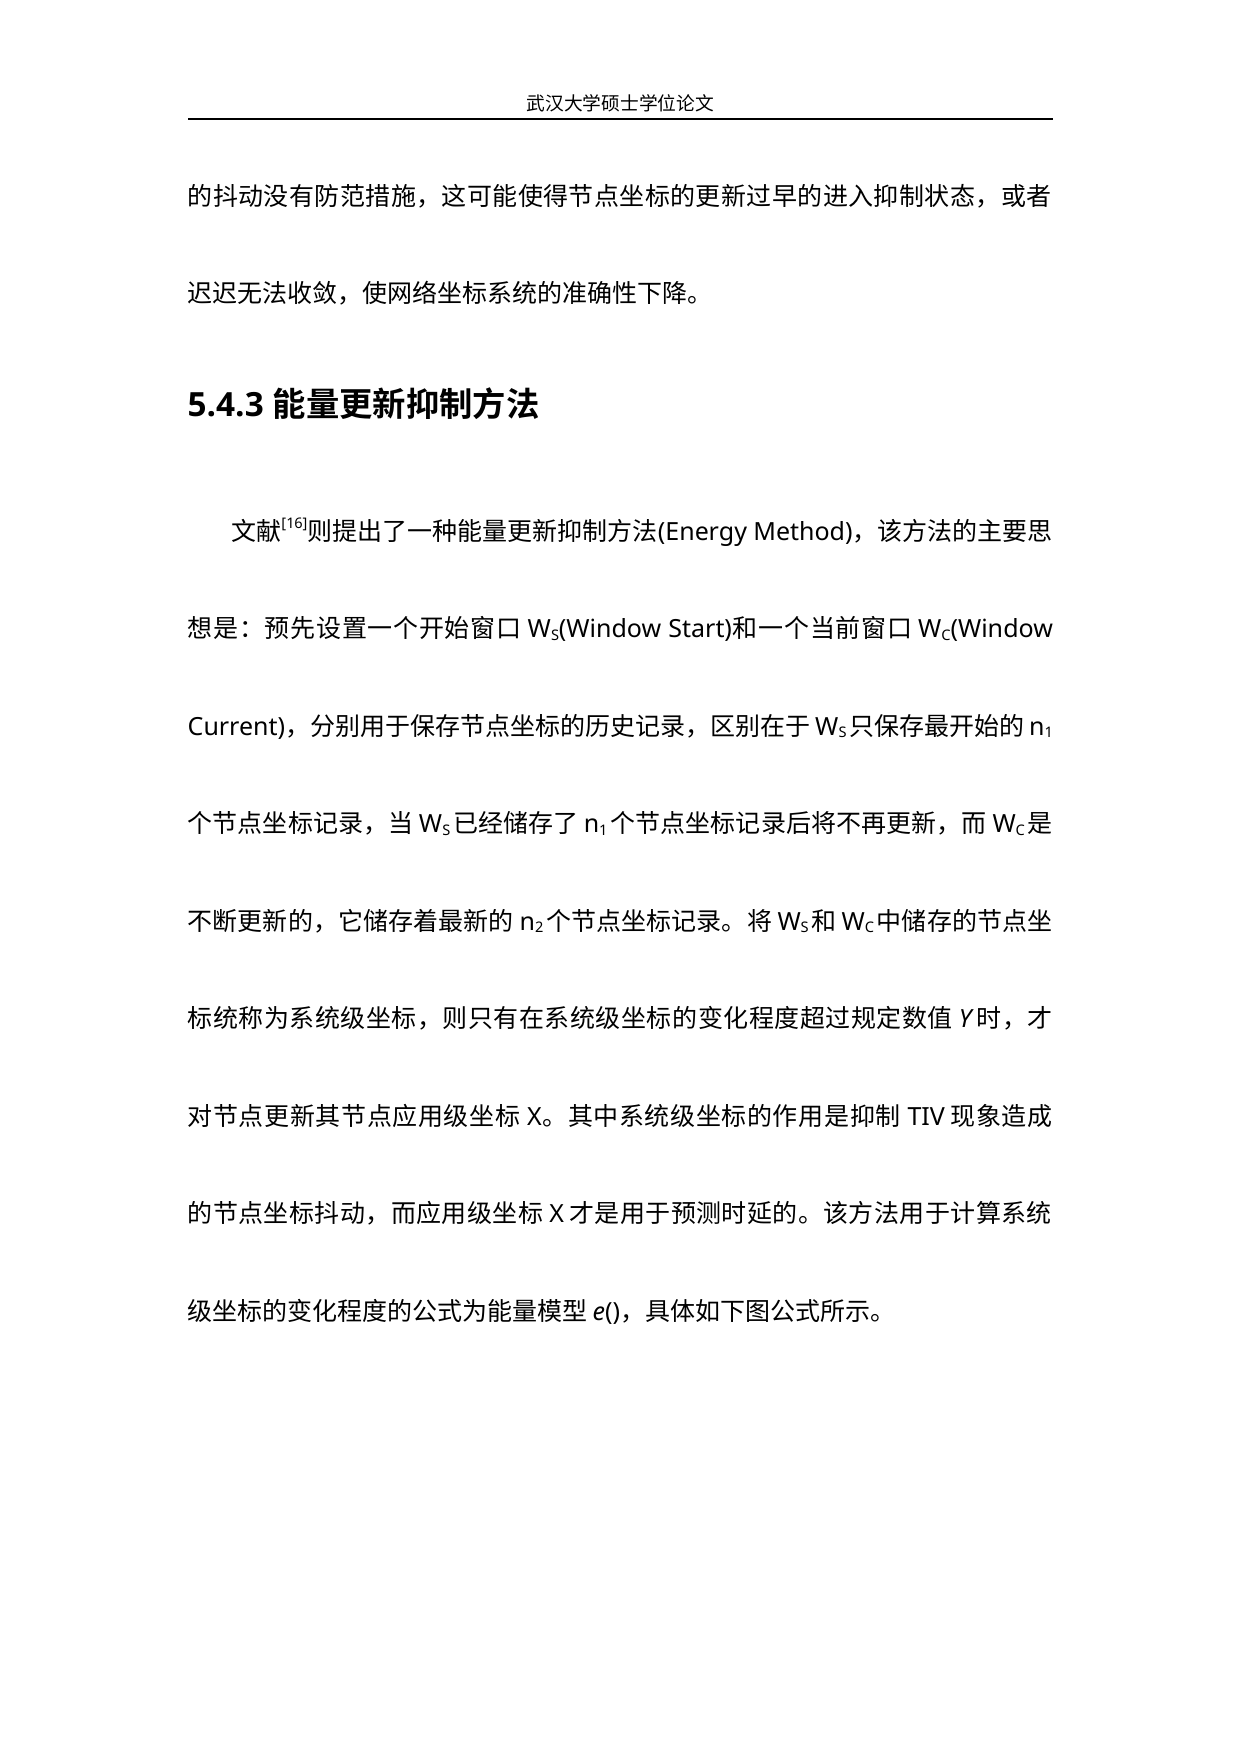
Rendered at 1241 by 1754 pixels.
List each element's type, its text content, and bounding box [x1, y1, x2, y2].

subtitle 5.4.3 能量更新抑制方法 [187, 370, 1053, 435]
text 文献[16]则提出了一种能量更新抑制方法(Energy Method)，该方法的主要思想是：预先设置一个开始窗口WS(Window Start)和一个当前窗口WC(Window Current)，分别用于保存节点坐标的历史记录，区别在于WS只保存最开始的n1个节点坐标记录，当WS已经储存了n1个节点坐标记录后将不再更新，而WC是不断更新的，它储存着最新的n2个节点坐标记录。将WS和WC中储存的节点坐标统称为系统级坐标，则只有在系统级坐标的变化程度超过规定数值Υ时，才对节点更新其节点应用级坐标X。其中系统级坐标的作用是抑制TIV现象造成的节点坐标抖动，而应用级坐标X才是用于预测时延的。该方法用于计算系统级坐标的变化程度的公式为能量模型e()，具体如下图公式所示。 [187, 497, 1053, 1342]
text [187, 162, 1053, 324]
